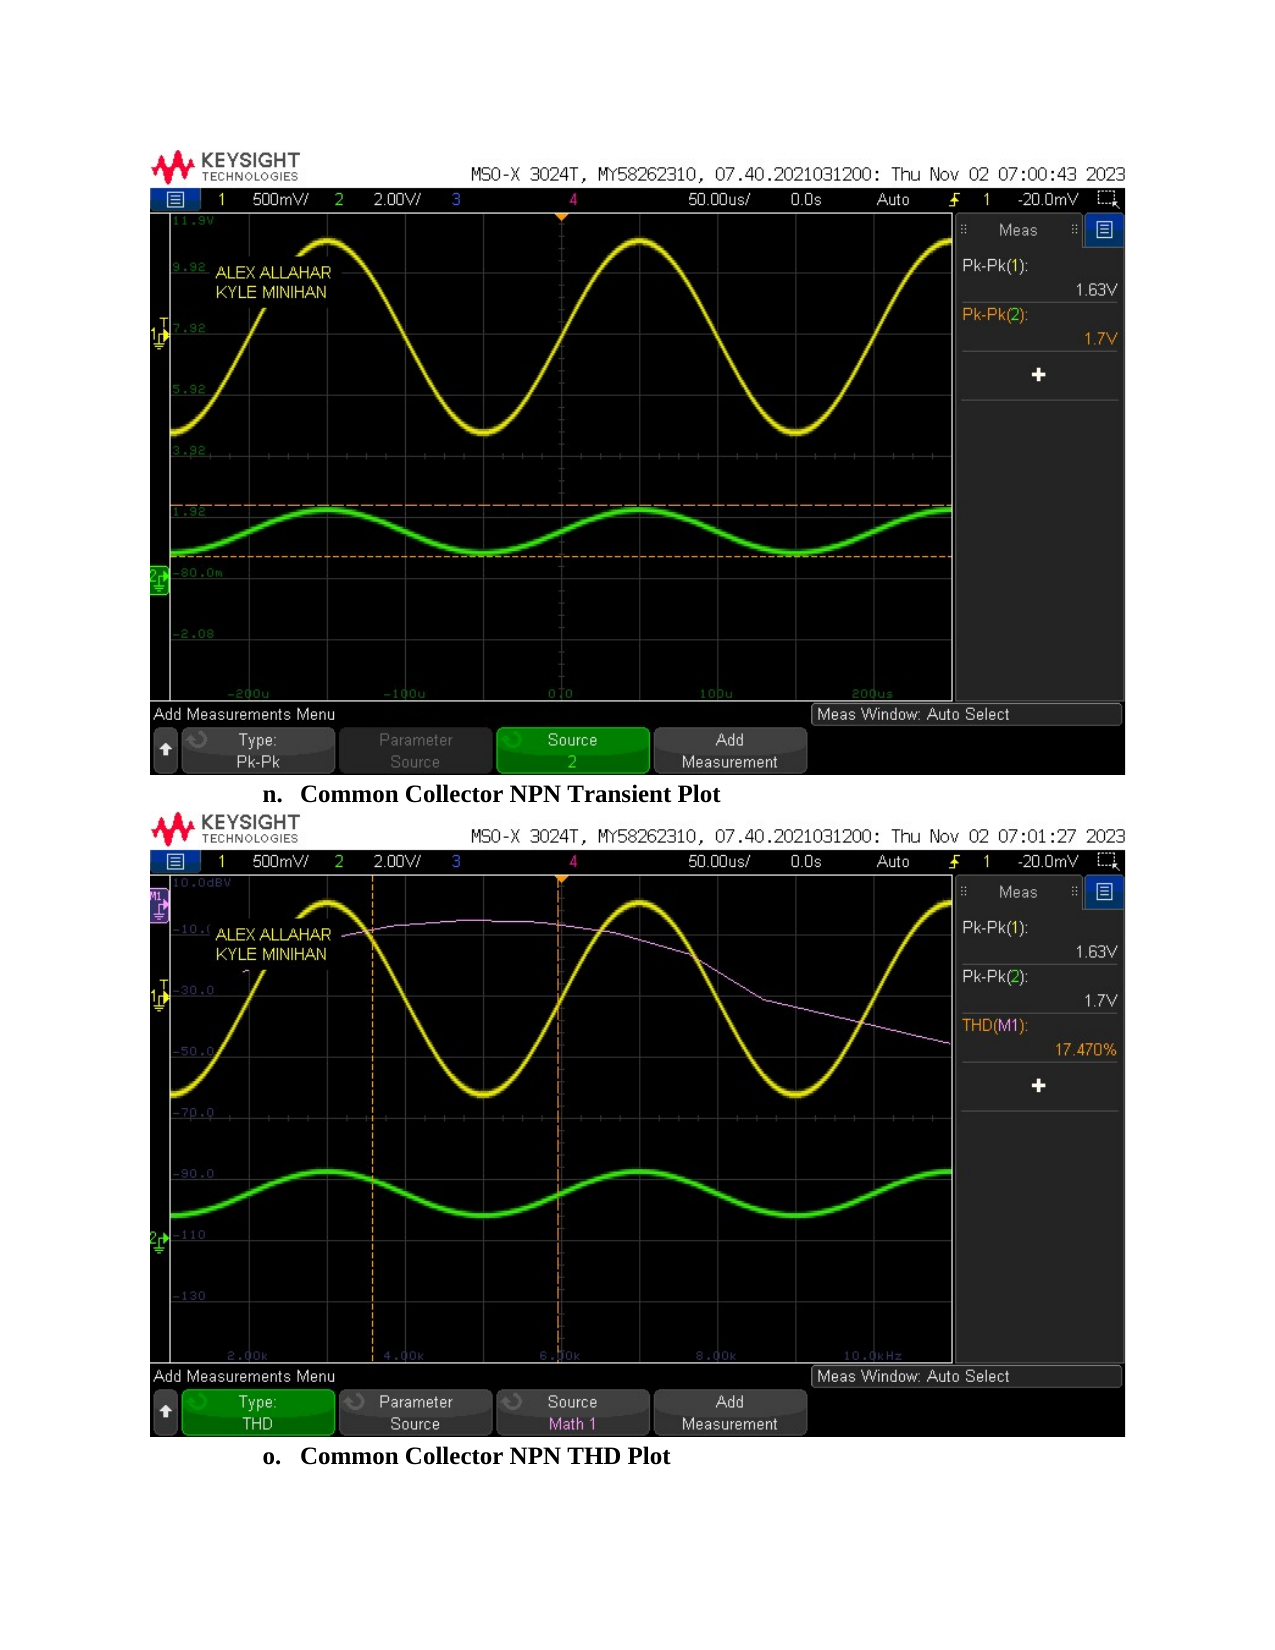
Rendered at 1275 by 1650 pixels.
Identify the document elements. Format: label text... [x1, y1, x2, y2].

list Common Collector NPN THD Plot [262, 1441, 1125, 1469]
picture [150, 150, 1125, 775]
picture [150, 811, 1125, 1437]
list Common Collector NPN Transient Plot [262, 779, 1125, 808]
